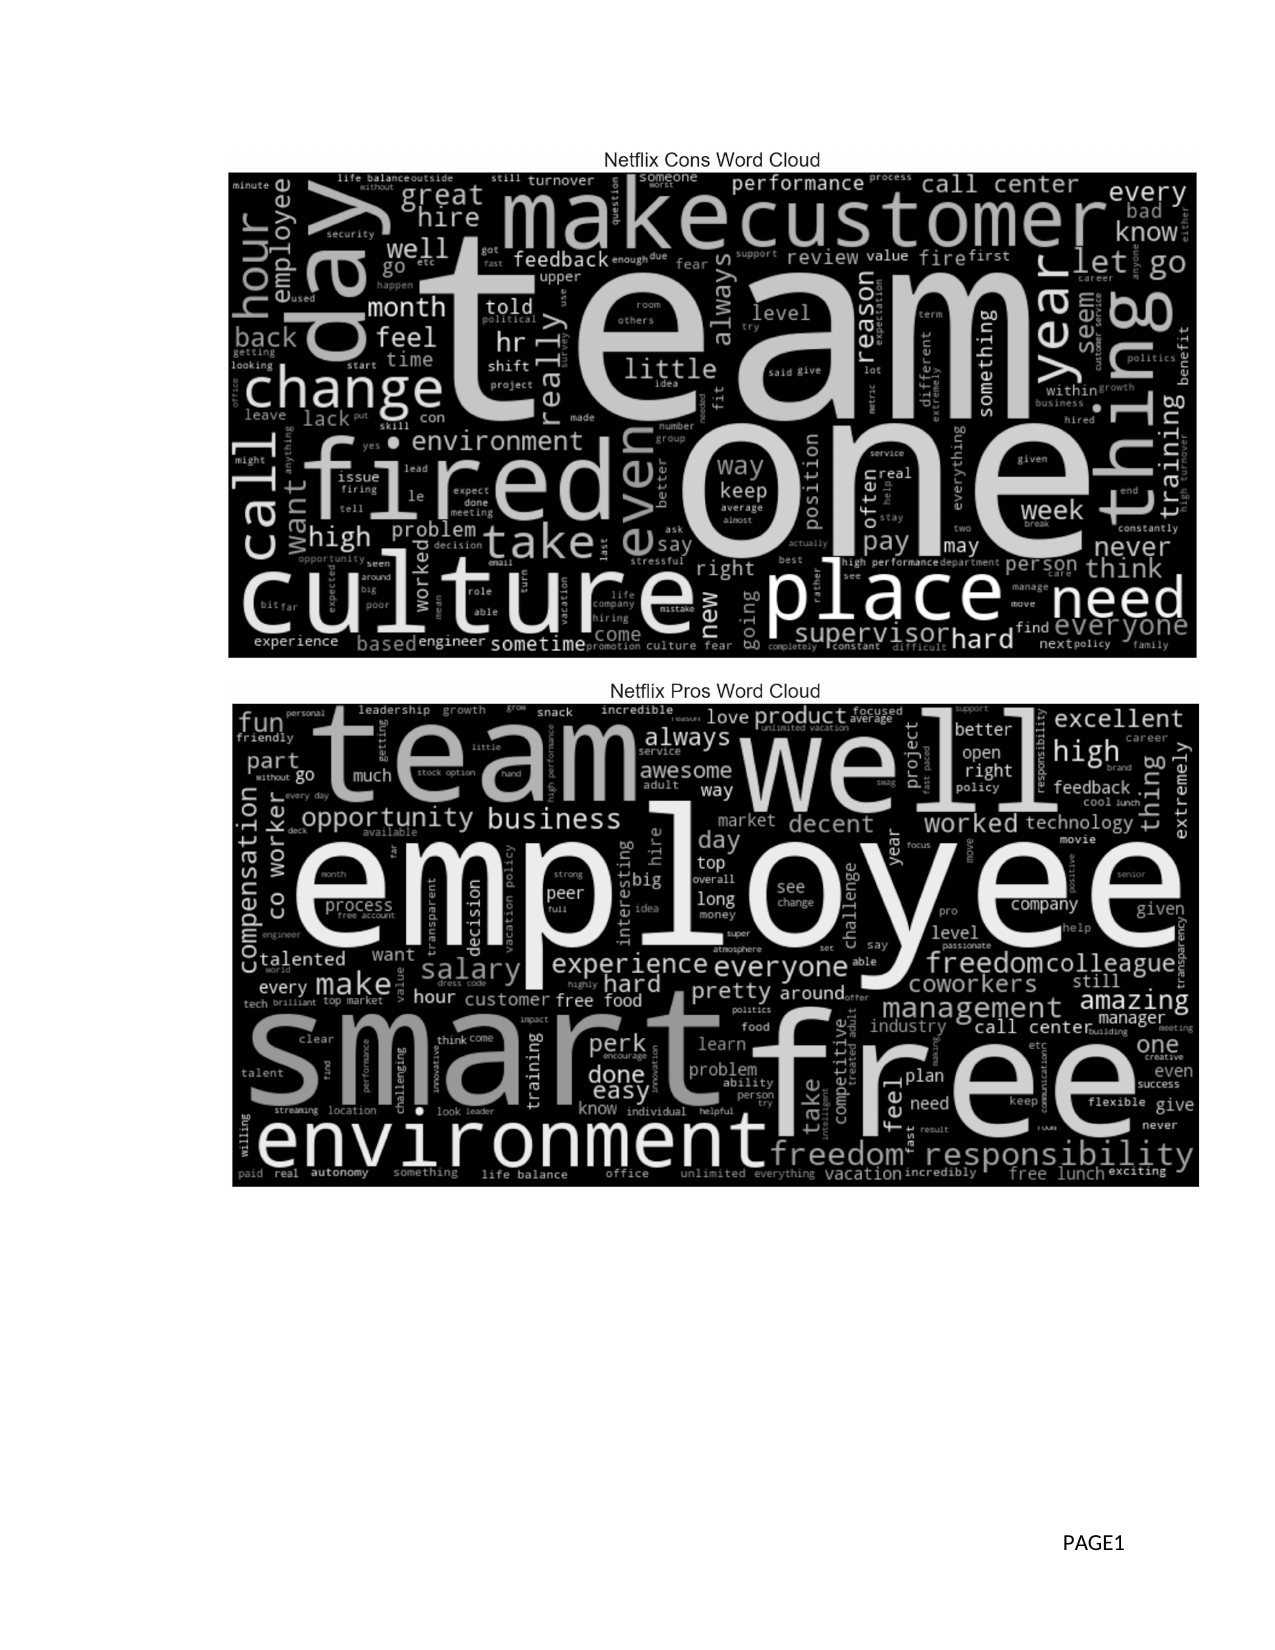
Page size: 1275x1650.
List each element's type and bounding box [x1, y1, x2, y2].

picture [225, 681, 1200, 1190]
picture [225, 150, 1200, 661]
